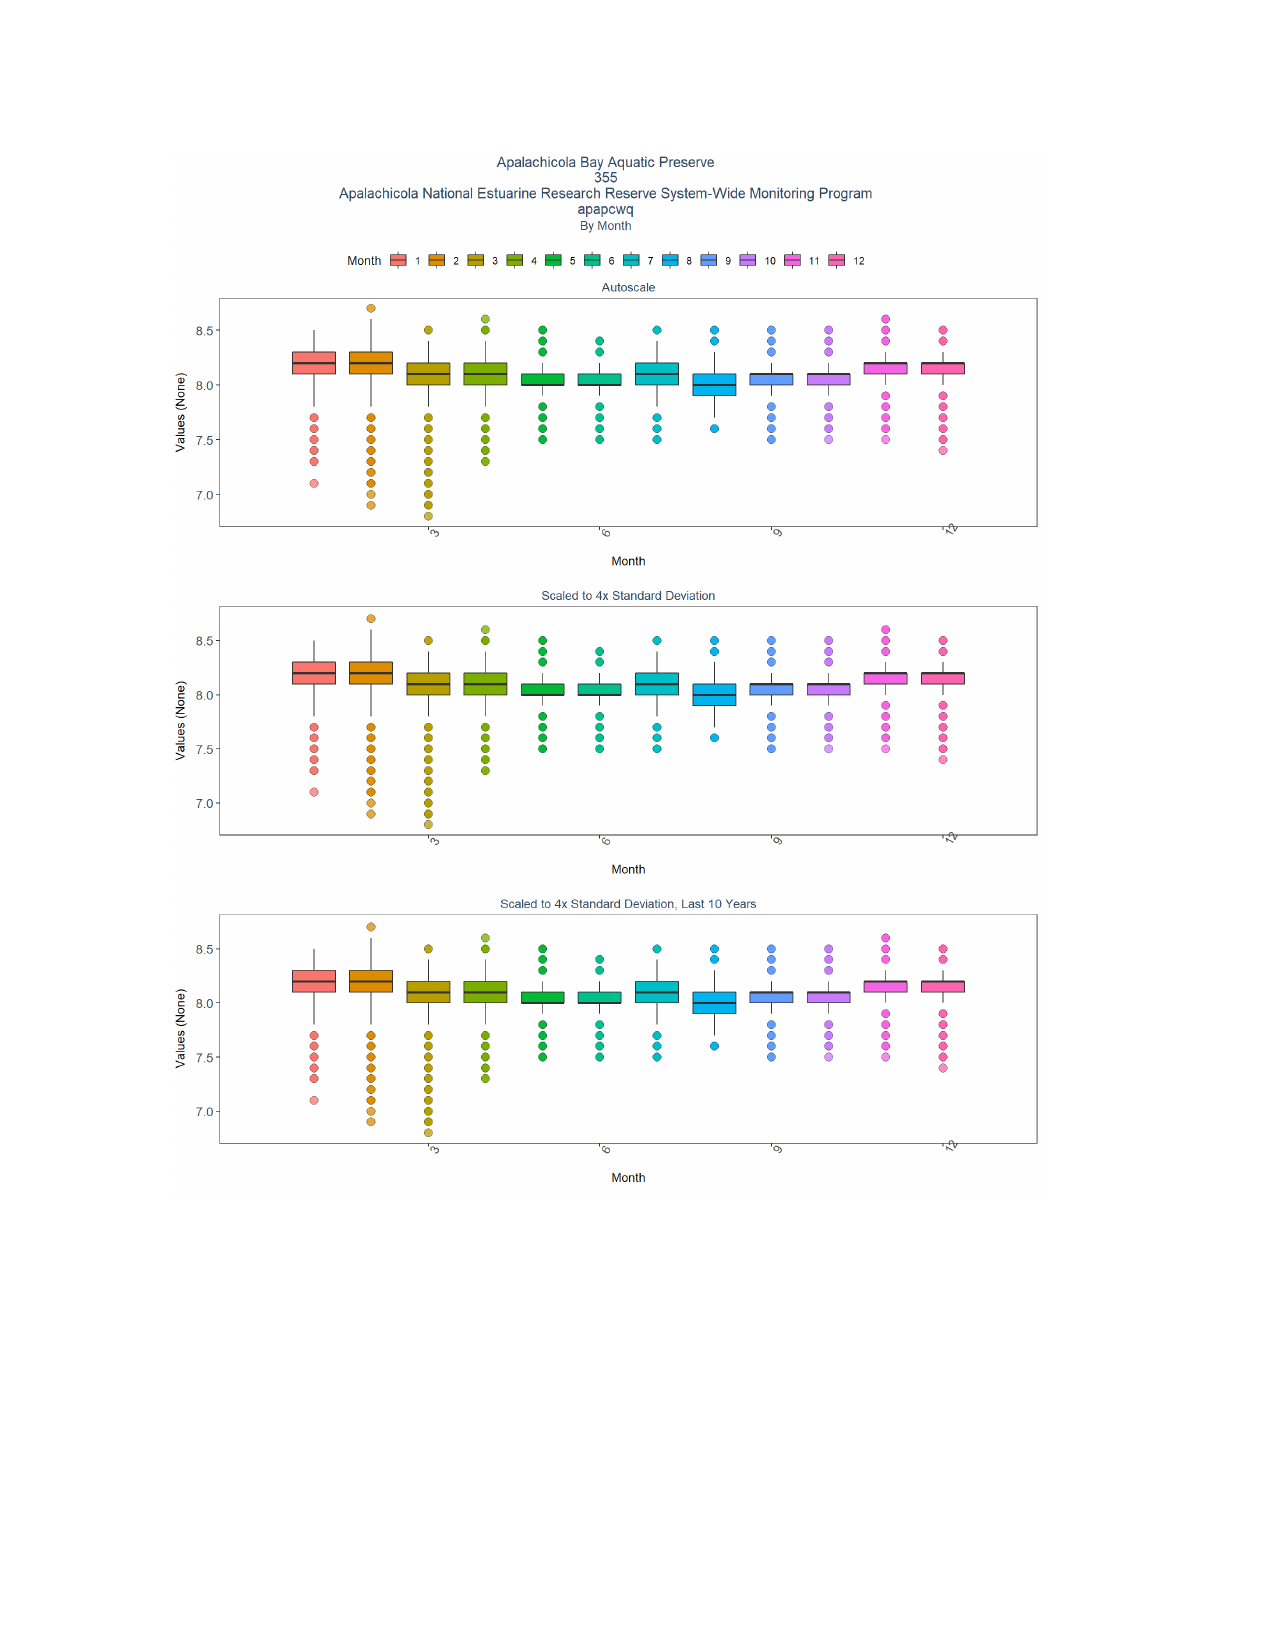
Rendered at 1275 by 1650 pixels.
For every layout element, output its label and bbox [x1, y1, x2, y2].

picture [168, 150, 1044, 1200]
